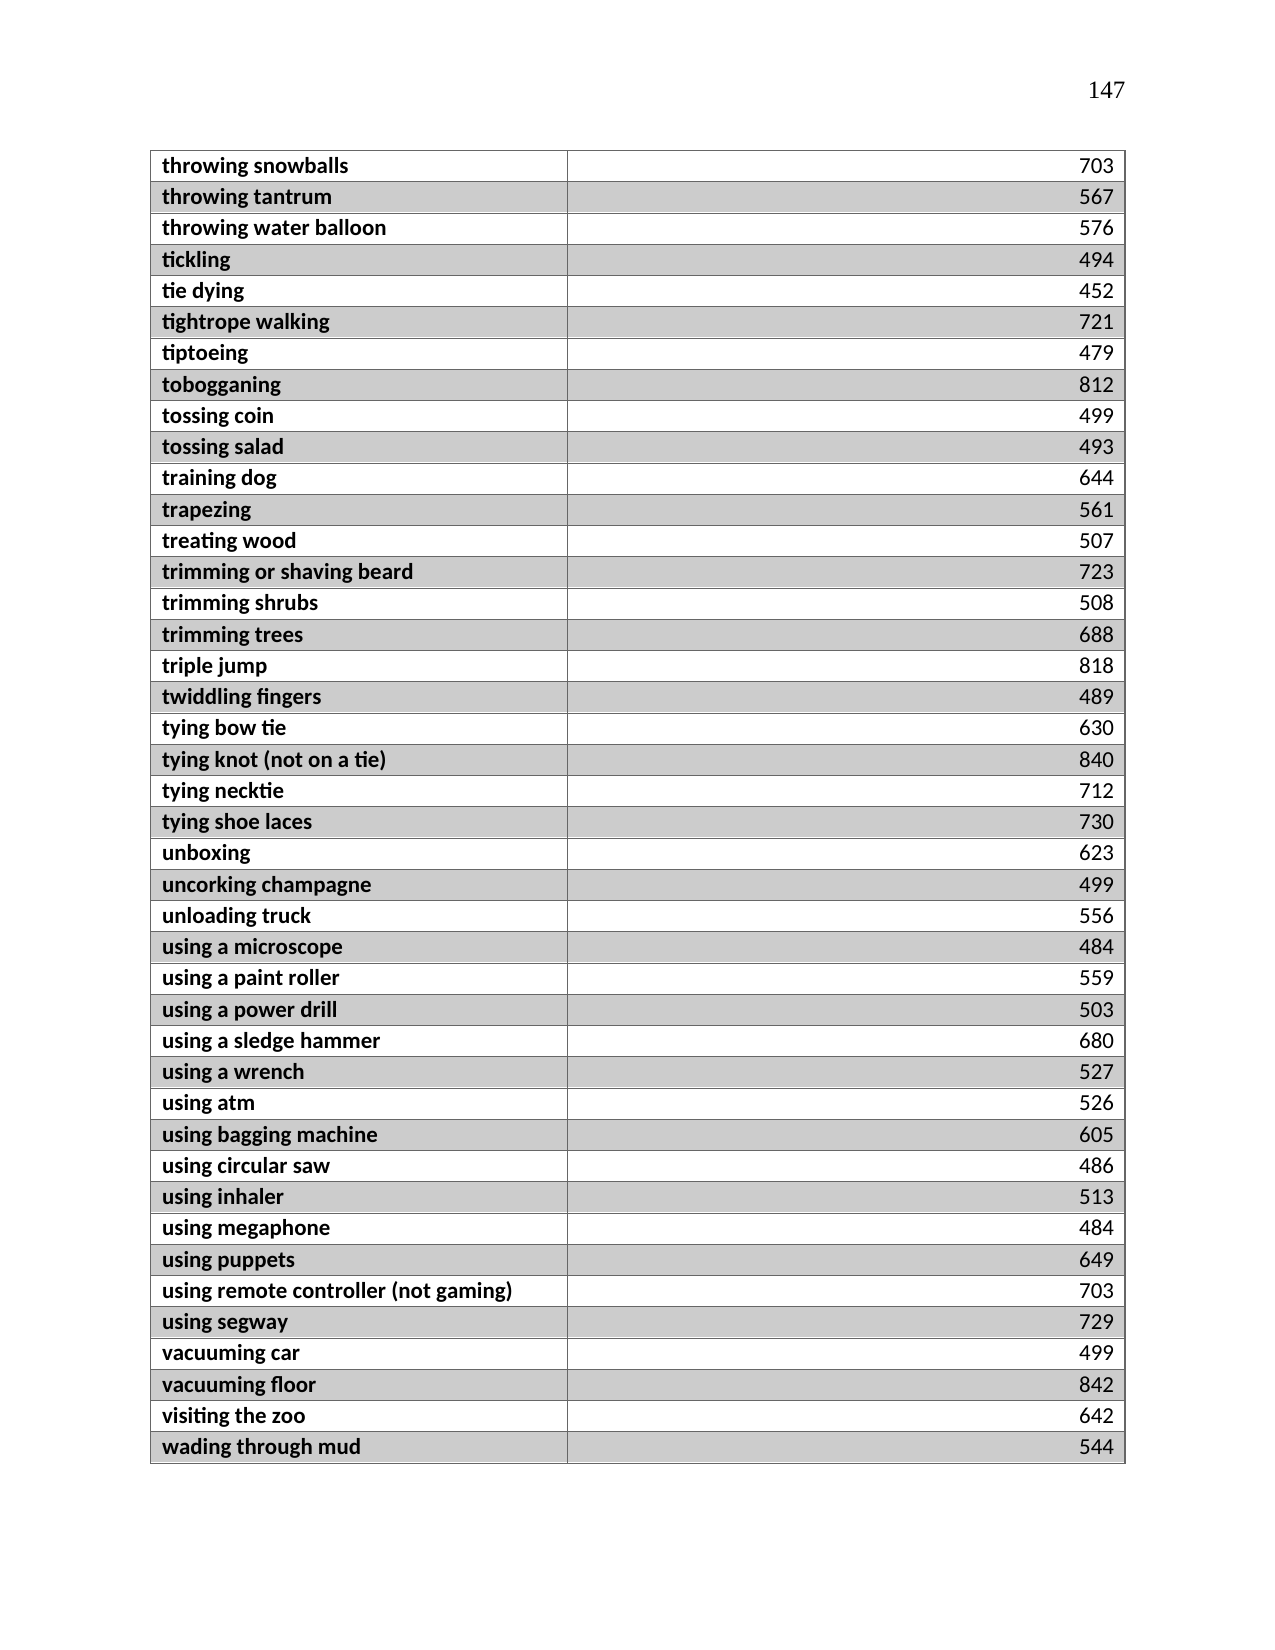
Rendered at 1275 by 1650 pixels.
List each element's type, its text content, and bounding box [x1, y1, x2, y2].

table_cell 723 [568, 557, 1124, 587]
table_cell using a wrench [151, 1057, 567, 1087]
table_cell using segway [151, 1307, 567, 1337]
table_cell using a paint roller [151, 964, 567, 994]
table_cell 479 [568, 339, 1124, 369]
table_cell 576 [568, 214, 1124, 244]
table_cell 484 [568, 1214, 1124, 1244]
table_cell 818 [568, 651, 1124, 681]
table_cell 605 [568, 1120, 1124, 1150]
table_cell tossing salad [151, 432, 567, 462]
table_cell 703 [568, 1276, 1124, 1306]
table_cell trimming shrubs [151, 589, 567, 619]
table_cell 559 [568, 964, 1124, 994]
table_cell trimming or shaving beard [151, 557, 567, 587]
table_cell 493 [568, 432, 1124, 462]
table_cell trimming trees [151, 620, 567, 650]
table_cell 499 [568, 870, 1124, 900]
table_cell tying knot (not on a tie) [151, 745, 567, 775]
table_cell tickling [151, 245, 567, 275]
table_cell 721 [568, 307, 1124, 337]
table_cell using circular saw [151, 1151, 567, 1181]
table_cell 812 [568, 370, 1124, 400]
table_cell twiddling fingers [151, 682, 567, 712]
table_cell 494 [568, 245, 1124, 275]
table_cell training dog [151, 464, 567, 494]
table_cell triple jump [151, 651, 567, 681]
table_cell tying shoe laces [151, 807, 567, 837]
table_cell using atm [151, 1089, 567, 1119]
table_cell tying bow tie [151, 714, 567, 744]
table_cell visiting the zoo [151, 1401, 567, 1431]
table_cell using a sledge hammer [151, 1026, 567, 1056]
table_cell wading through mud [151, 1432, 567, 1462]
table_cell 630 [568, 714, 1124, 744]
table_cell 499 [568, 1339, 1124, 1369]
table_cell 507 [568, 526, 1124, 556]
table_cell unloading truck [151, 901, 567, 931]
table_cell tiptoeing [151, 339, 567, 369]
table_cell using puppets [151, 1245, 567, 1275]
table_cell uncorking champagne [151, 870, 567, 900]
table_cell 730 [568, 807, 1124, 837]
table_cell unboxing [151, 839, 567, 869]
table_cell 484 [568, 932, 1124, 962]
table_cell tie dying [151, 276, 567, 306]
table_cell 486 [568, 1151, 1124, 1181]
table_cell 842 [568, 1370, 1124, 1400]
table_cell using a power drill [151, 995, 567, 1025]
table_cell 567 [568, 182, 1124, 212]
table_cell tightrope walking [151, 307, 567, 337]
table_cell throwing tantrum [151, 182, 567, 212]
table_cell using a microscope [151, 932, 567, 962]
table_cell vacuuming floor [151, 1370, 567, 1400]
table_cell trapezing [151, 495, 567, 525]
table_cell 452 [568, 276, 1124, 306]
table_cell 527 [568, 1057, 1124, 1087]
table_cell 642 [568, 1401, 1124, 1431]
table_cell throwing snowballs [151, 151, 567, 181]
table_cell 508 [568, 589, 1124, 619]
table_cell tobogganing [151, 370, 567, 400]
table_cell tying necktie [151, 776, 567, 806]
table_cell 544 [568, 1432, 1124, 1462]
table_cell 712 [568, 776, 1124, 806]
table_cell 703 [568, 151, 1124, 181]
table_cell 513 [568, 1182, 1124, 1212]
table_cell 840 [568, 745, 1124, 775]
table_cell 649 [568, 1245, 1124, 1275]
table_cell 499 [568, 401, 1124, 431]
table_cell using remote controller (not gaming) [151, 1276, 567, 1306]
table_cell 489 [568, 682, 1124, 712]
table_cell 680 [568, 1026, 1124, 1056]
table_cell 729 [568, 1307, 1124, 1337]
table_cell 556 [568, 901, 1124, 931]
table_cell 503 [568, 995, 1124, 1025]
table_cell using inhaler [151, 1182, 567, 1212]
table_cell throwing water balloon [151, 214, 567, 244]
table_cell using megaphone [151, 1214, 567, 1244]
table_cell 526 [568, 1089, 1124, 1119]
table_cell using bagging machine [151, 1120, 567, 1150]
table_cell vacuuming car [151, 1339, 567, 1369]
table_cell 644 [568, 464, 1124, 494]
table_cell tossing coin [151, 401, 567, 431]
table_cell treating wood [151, 526, 567, 556]
table_cell 561 [568, 495, 1124, 525]
table_cell 623 [568, 839, 1124, 869]
table_cell 688 [568, 620, 1124, 650]
